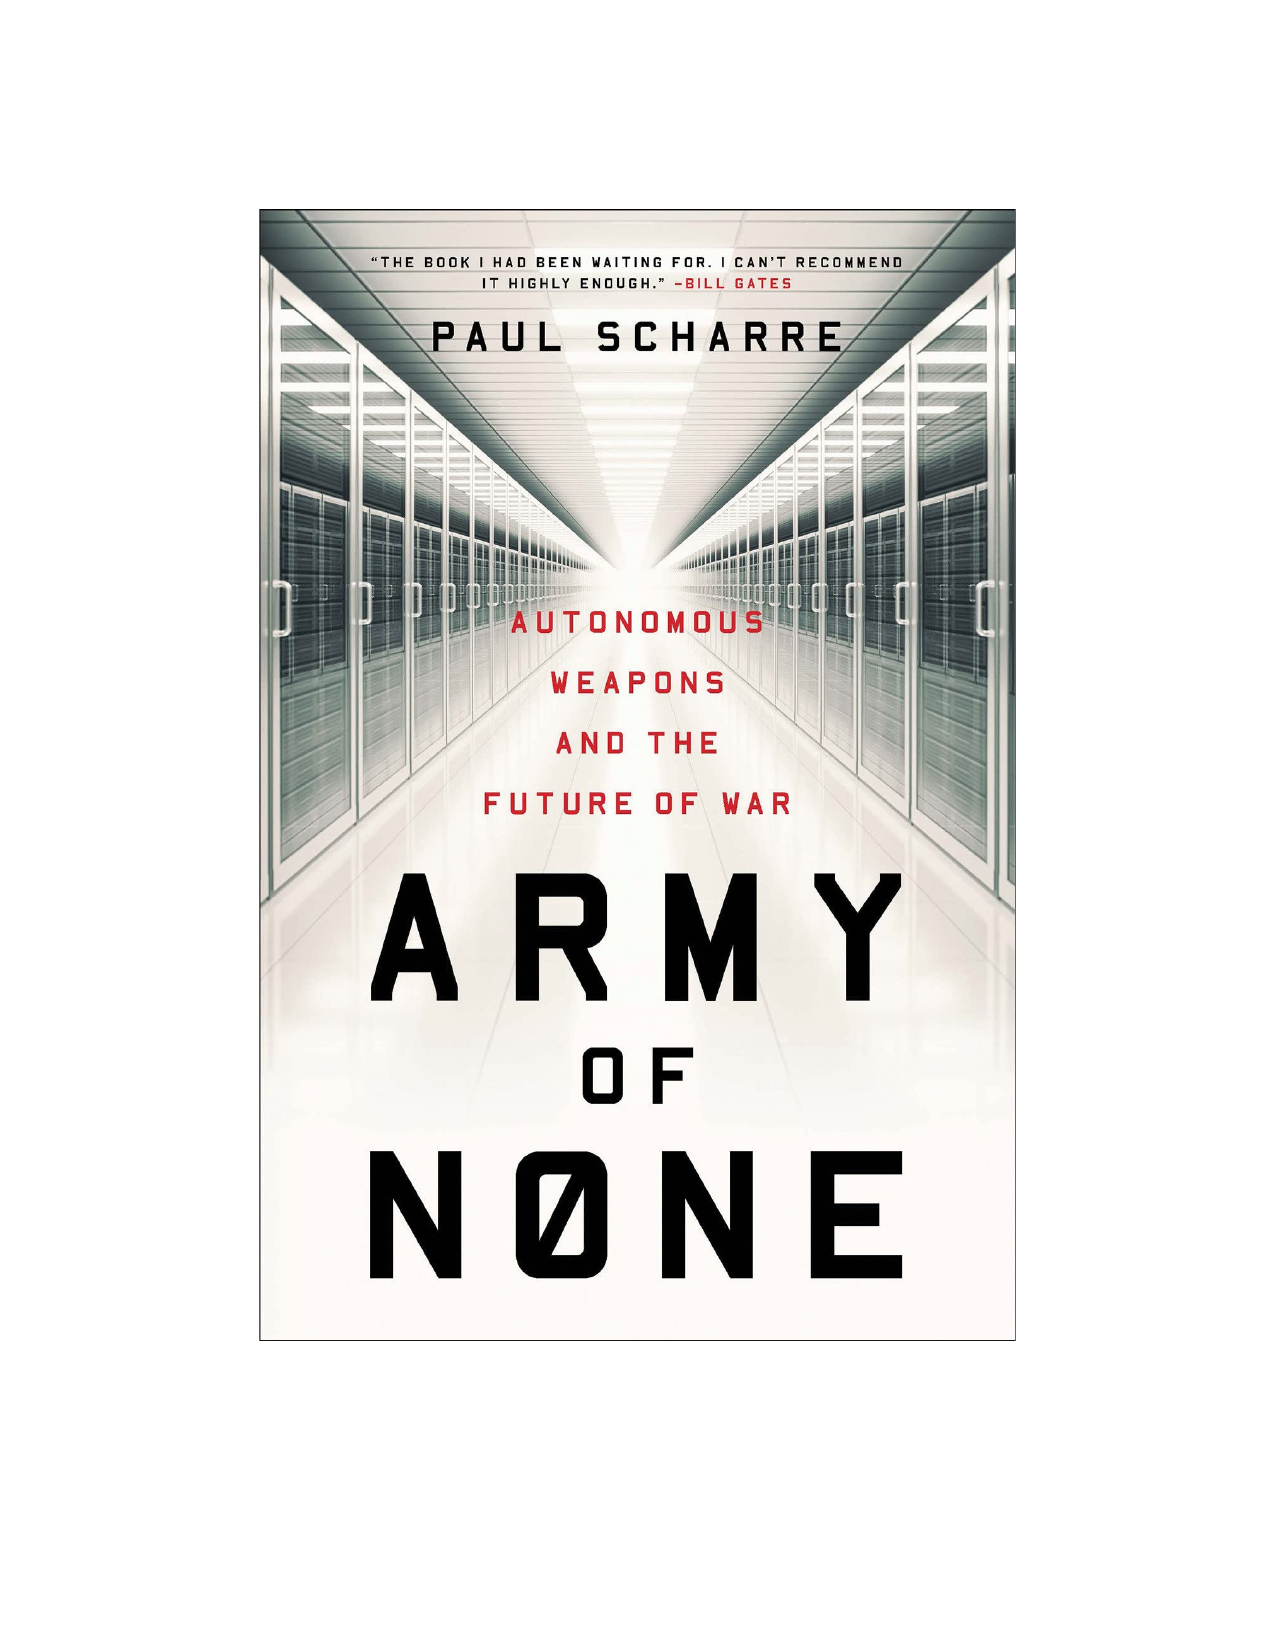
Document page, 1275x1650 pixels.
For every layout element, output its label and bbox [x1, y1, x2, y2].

picture [259, 209, 1016, 1341]
